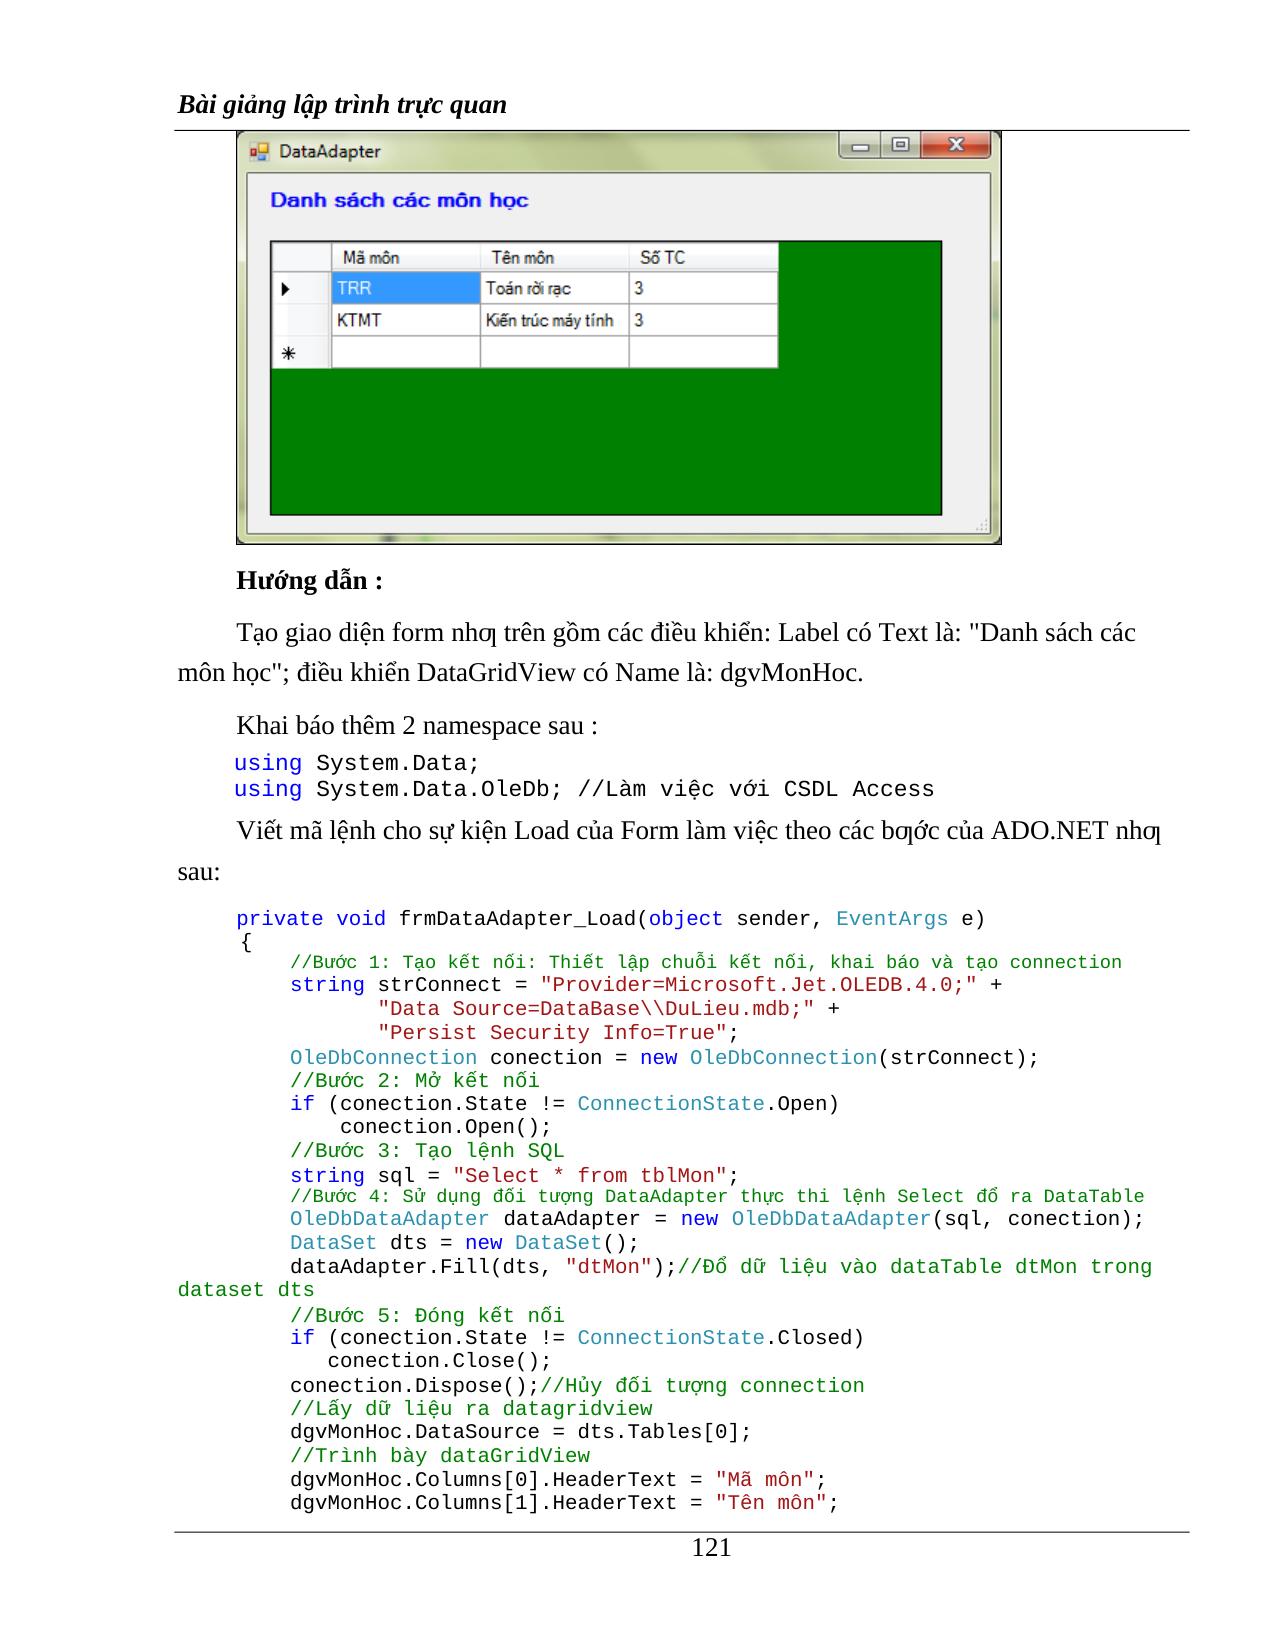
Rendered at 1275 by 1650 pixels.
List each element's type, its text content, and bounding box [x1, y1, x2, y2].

text //Trình bày dataGridView dgvMonHoc.Columns[0].HeaderText = "Mã môn"; dgvMonHoc.Columns[1].HeaderText = "Tên môn"; [290, 1445, 842, 1516]
text sau: [177, 855, 221, 886]
text using System.Data.OleDb; //Làm việc với CSDL Access [233, 777, 1239, 803]
text { [240, 930, 1239, 953]
text Khai báo thêm 2 namespace sau : [236, 709, 1239, 741]
text //Bước 4: Sử dụng đối tượng DataAdapter thực thi lệnh Select đổ ra DataTable OleDbDataAdapter dataAdapter = new OleDbDataAdapter(sql, conection); DataSet dts = new DataSet(); [290, 1187, 1145, 1256]
text using System.Data; [233, 751, 1239, 777]
text private void frmDataAdapter_Load(object sender, EventArgs e) [236, 906, 1239, 930]
text Viết mã lệnh cho sự kiện Load của Form làm việc theo các bƣớc của ADO.NET nhƣ [236, 814, 1239, 846]
text //Bước 1: Tạo kết nối: Thiết lập chuỗi kết nối, khai báo và tạo connection [290, 953, 1239, 974]
text dataAdapter.Fill(dts, "dtMon");//Đổ dữ liệu vào dataTable dtMon trong dataset dts [177, 1256, 1153, 1303]
text OleDbConnection conection = new OleDbConnection(strConnect); [290, 1046, 1239, 1069]
text string sql = "Select * from tblMon"; [290, 1164, 1239, 1187]
text if (conection.State != ConnectionState.Closed) conection.Close(); [290, 1327, 867, 1374]
text "Persist Security Info=True"; [377, 1022, 1239, 1045]
text //Bước 5: Đóng kết nối [290, 1303, 1239, 1327]
subtitle Hướng dẫn : [236, 564, 1239, 595]
text //Bước 2: Mở kết nối [290, 1069, 1239, 1093]
text //Lấy dữ liệu ra datagridview dgvMonHoc.DataSource = dts.Tables[0]; [290, 1398, 754, 1445]
picture [237, 131, 1001, 544]
text Tạo giao diện form nhƣ trên gồm các điều khiển: Label có Text là: "Danh sách các môn học"; điều khiển DataGridView có Name là: dgvMonHoc. [177, 616, 1182, 688]
text //Bước 3: Tạo lệnh SQL [290, 1140, 1239, 1163]
text if (conection.State != ConnectionState.Open) conection.Open(); [290, 1093, 842, 1140]
text conection.Dispose();//Hủy đối tượng connection [290, 1374, 1239, 1398]
text string strConnect = "Provider=Microsoft.Jet.OLEDB.4.0;" + "Data Source=DataBase\\DuLieu.mdb;" + [290, 974, 1004, 1022]
